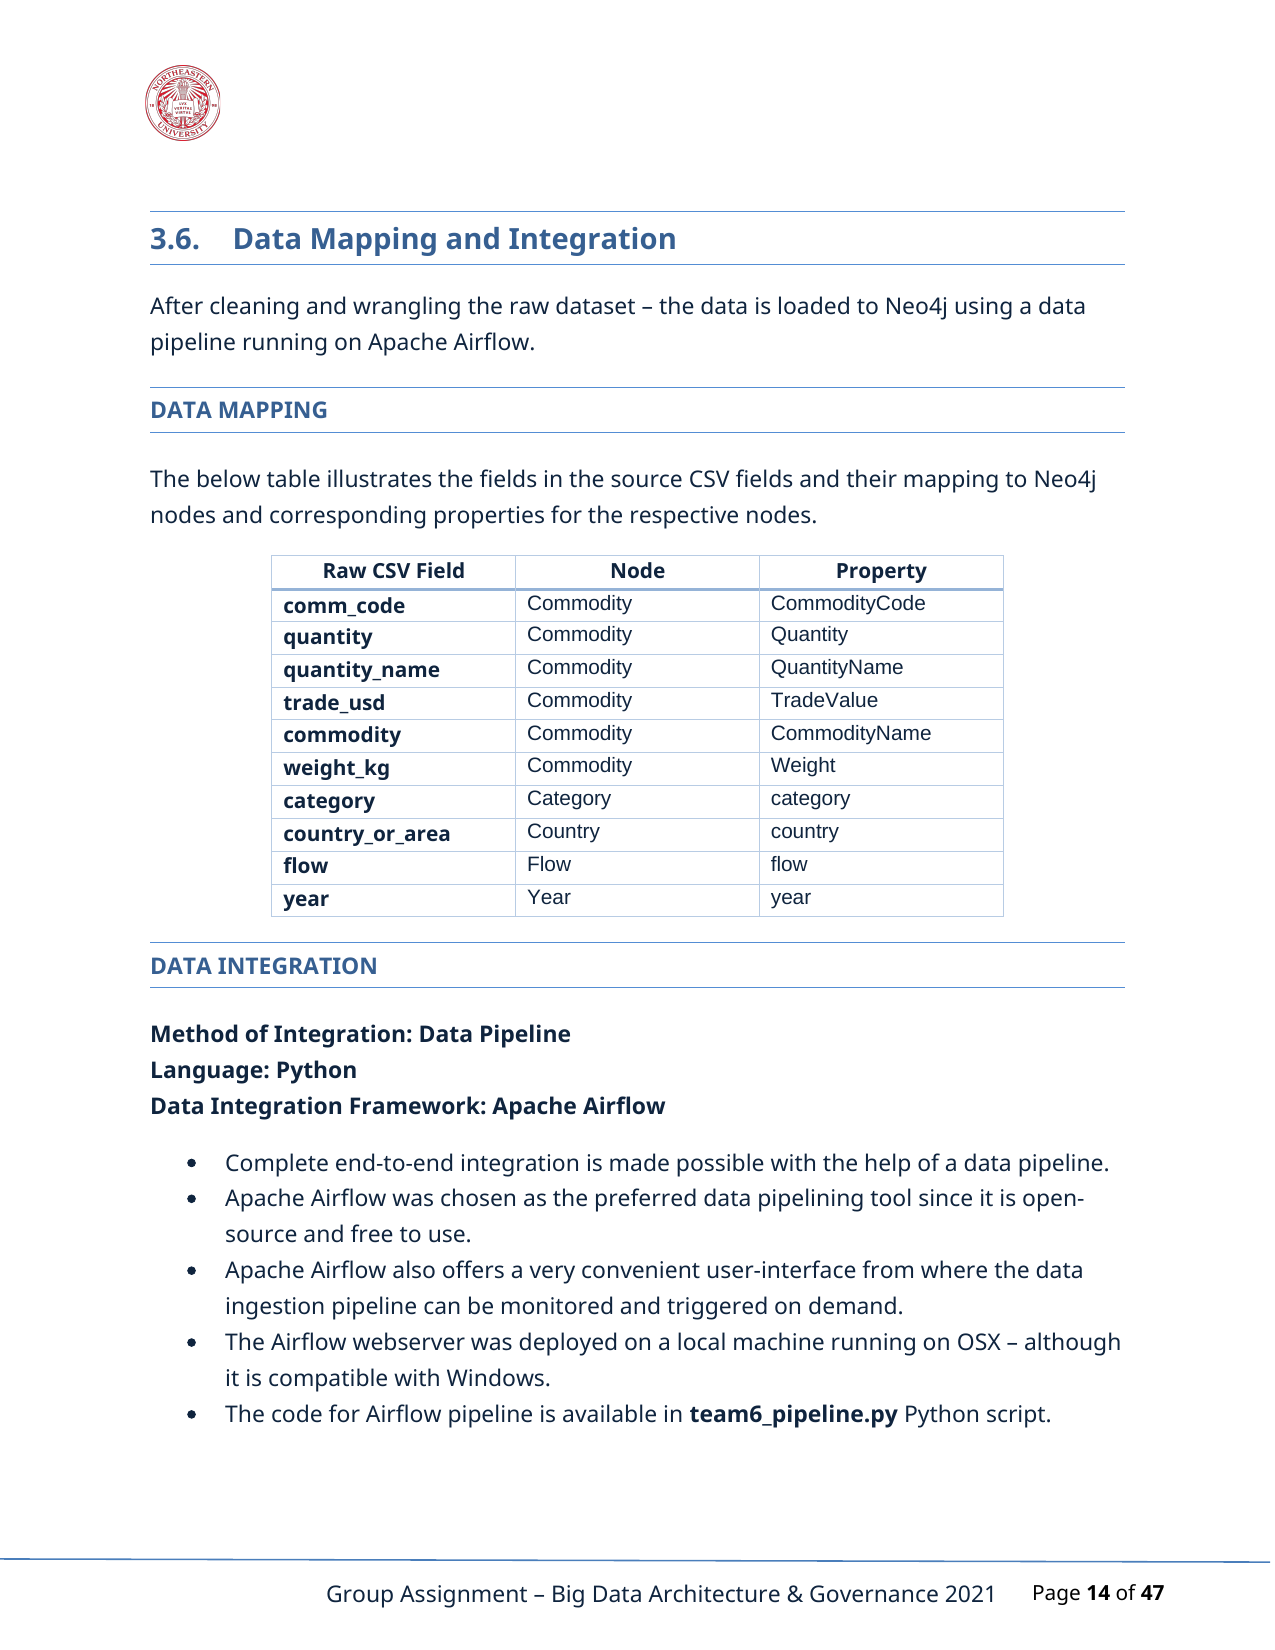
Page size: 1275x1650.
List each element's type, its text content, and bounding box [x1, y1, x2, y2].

table_cell Commodity [516, 655, 759, 687]
table_cell trade_usd [272, 688, 515, 719]
table_cell category [272, 786, 515, 818]
table_cell Commodity [516, 622, 759, 654]
table_cell TradeValue [760, 688, 1003, 719]
table_cell flow [760, 852, 1003, 883]
table_cell QuantityName [760, 655, 1003, 687]
table_cell CommodityCode [760, 591, 1003, 621]
subtitle Data Mapping [150, 388, 1125, 432]
table_cell Category [516, 786, 759, 818]
table_cell country_or_area [272, 819, 515, 851]
text Method of Integration: Data Pipeline Language: Python Data Integration Framework: Apache Airflow [150, 1018, 1125, 1121]
table_cell Quantity [760, 622, 1003, 654]
text The below table illustrates the fields in the source CSV fields and their mapping to Neo4j nodes and corresponding properties for the respective nodes. [150, 463, 1125, 530]
list Complete end-to-end integration is made possible with the help of a data pipeline. [187, 1146, 1125, 1178]
table_cell flow [272, 852, 515, 883]
table_cell comm_code [272, 591, 515, 621]
table_cell Commodity [516, 688, 759, 719]
table_cell quantity [272, 622, 515, 654]
table_cell commodity [272, 720, 515, 752]
table_cell CommodityName [760, 720, 1003, 752]
table_cell Commodity [516, 591, 759, 621]
table_cell Commodity [516, 720, 759, 752]
table_header Raw CSV Field [272, 556, 515, 588]
table_cell Flow [516, 852, 759, 883]
table_cell year [272, 885, 515, 916]
subtitle Data Mapping and Integration [150, 212, 1125, 264]
table_cell category [760, 786, 1003, 818]
table_cell Commodity [516, 753, 759, 785]
picture [145, 65, 221, 141]
table_cell Weight [760, 753, 1003, 785]
table_cell country [760, 819, 1003, 851]
list Apache Airflow also offers a very convenient user-interface from where the data ingestion pipeline can be monitored and triggered on demand. [187, 1254, 1125, 1321]
subtitle Data Integration [150, 943, 1125, 987]
table_header Node [516, 556, 759, 588]
list The code for Airflow pipeline is available in team6_pipeline.py Python script. [187, 1398, 1125, 1429]
text After cleaning and wrangling the raw dataset – the data is loaded to Neo4j using a data pipeline running on Apache Airflow. [150, 290, 1125, 357]
list Apache Airflow was chosen as the preferred data pipelining tool since it is open-source and free to use. [187, 1182, 1125, 1249]
table_cell Country [516, 819, 759, 851]
table_cell Year [516, 885, 759, 916]
table_cell weight_kg [272, 753, 515, 785]
table_cell quantity_name [272, 655, 515, 687]
list The Airflow webserver was deployed on a local machine running on OSX – although it is compatible with Windows. [187, 1326, 1125, 1393]
table_cell year [760, 885, 1003, 916]
table_header Property [760, 556, 1003, 588]
